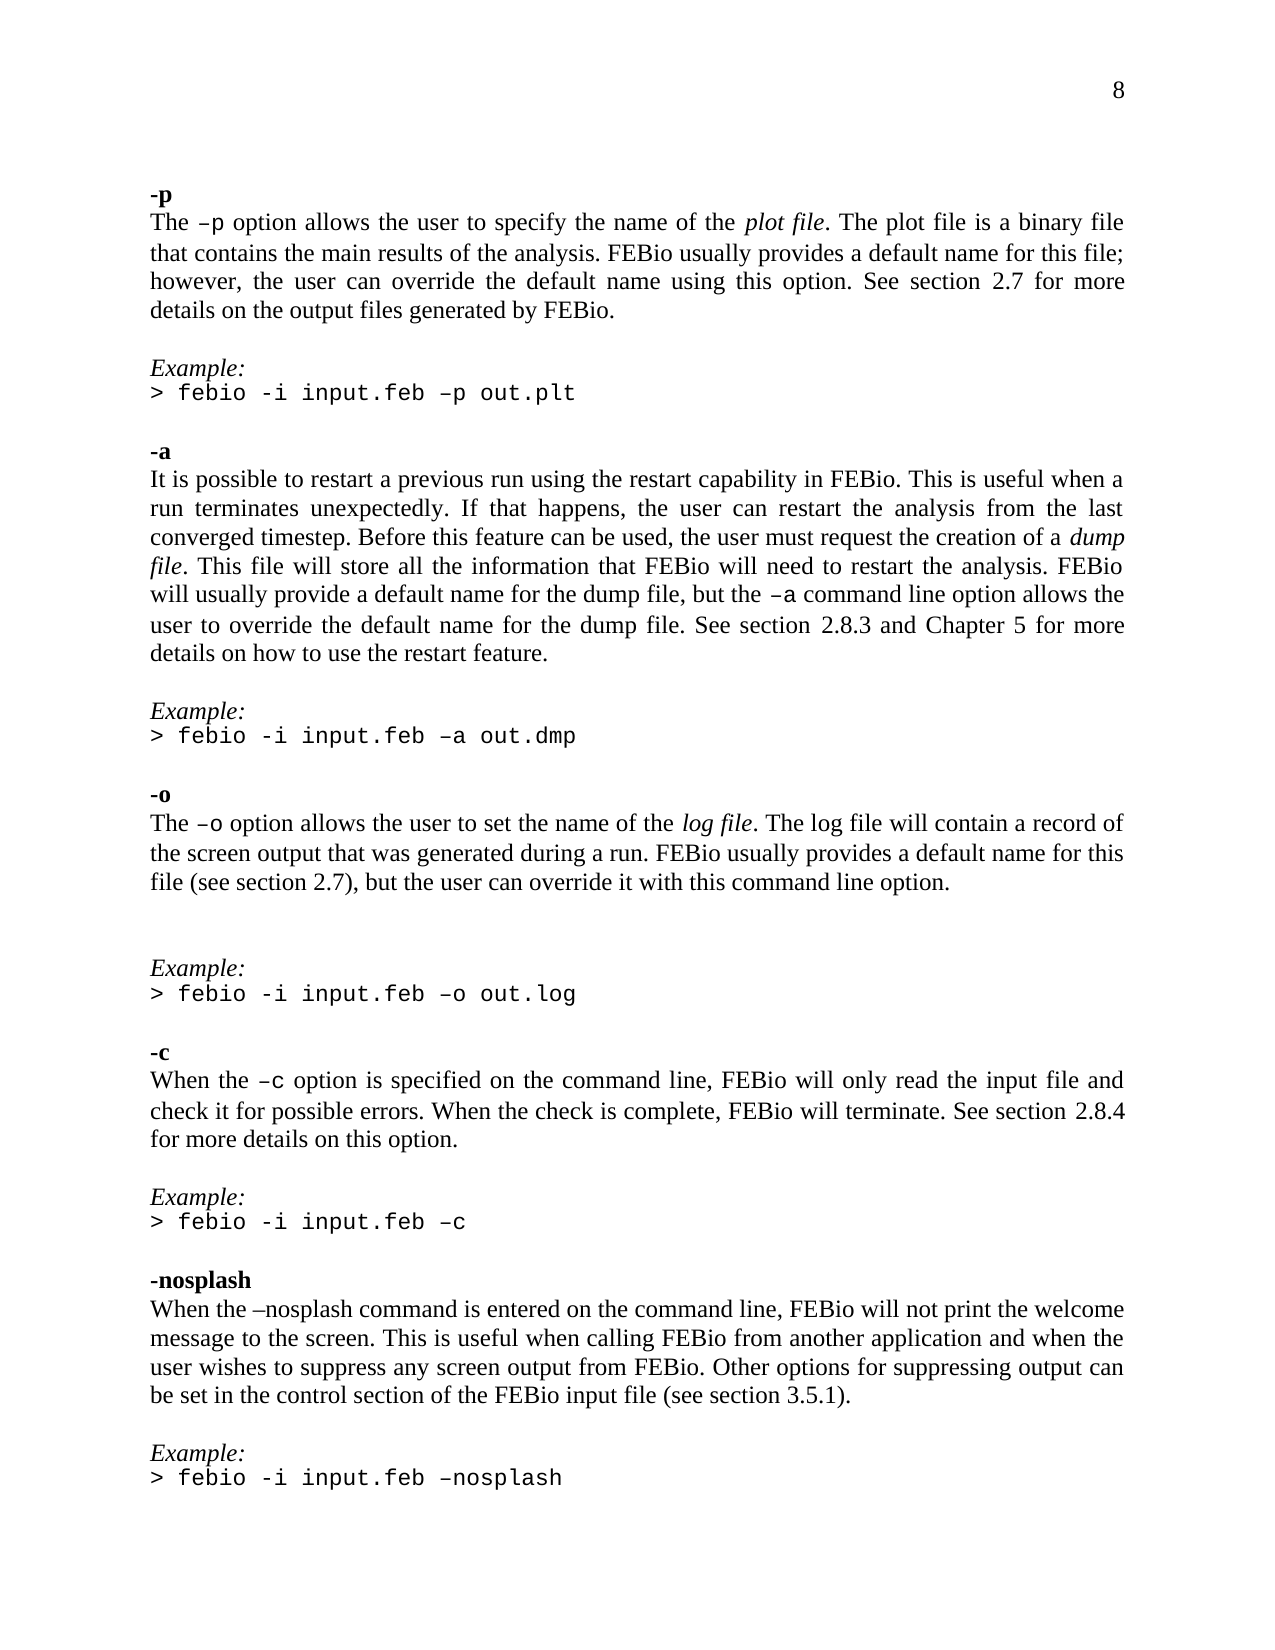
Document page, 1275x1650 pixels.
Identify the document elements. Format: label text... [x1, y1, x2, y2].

text Example: [150, 953, 1125, 982]
text Example: [150, 696, 1125, 725]
text -nosplash [150, 1265, 1125, 1294]
text Example: [150, 1438, 1125, 1467]
text When the –c option is specified on the command line, FEBio will only read the input file and check it for possible errors. When the check is complete, FEBio will terminate. See section 2.8.4 for more details on this option. [150, 1066, 1125, 1153]
text -a [150, 436, 1125, 464]
text Example: [150, 1182, 1125, 1211]
text The –p option allows the user to specify the name of the plot file. The plot file is a binary file that contains the main results of the analysis. FEBio usually provides a default name for this file; however, the user can override the default name using this option. See section 2.7 for more details on the output files generated by FEBio. [150, 207, 1125, 324]
text -p [150, 179, 1125, 207]
text The –o option allows the user to set the name of the log file. The log file will contain a record of the screen output that was generated during a run. FEBio usually provides a default name for this file (see section 2.7), but the user can override it with this command line option. [150, 808, 1125, 896]
text When the –nosplash command is entered on the command line, FEBio will not print the welcome message to the screen. This is useful when calling FEBio from another application and when the user wishes to suppress any screen output from FEBio. Other options for suppressing output can be set in the control section of the FEBio input file (see section ). [150, 1294, 1125, 1409]
text It is possible to restart a previous run using the restart capability in FEBio. This is useful when a run terminates unexpectedly. If that happens, the user can restart the analysis from the last converged timestep. Before this feature can be used, the user must request the creation of a dump file. This file will store all the information that FEBio will need to restart the analysis. FEBio will usually provide a default name for the dump file, but the –a command line option allows the user to override the default name for the dump file. See section 2.8.3 and Chapter 5 for more details on how to use the restart feature. [150, 464, 1125, 667]
text > febio -i input.feb –nosplash [150, 1467, 1125, 1493]
text > febio -i input.feb –a out.dmp [150, 725, 1125, 751]
text -c [150, 1037, 1125, 1066]
text -o [150, 779, 1125, 808]
text > febio -i input.feb –c [150, 1211, 1125, 1237]
text > febio -i input.feb –o out.log [150, 982, 1125, 1008]
text > febio -i input.feb –p out.plt [150, 381, 1125, 407]
text Example: [150, 353, 1125, 381]
